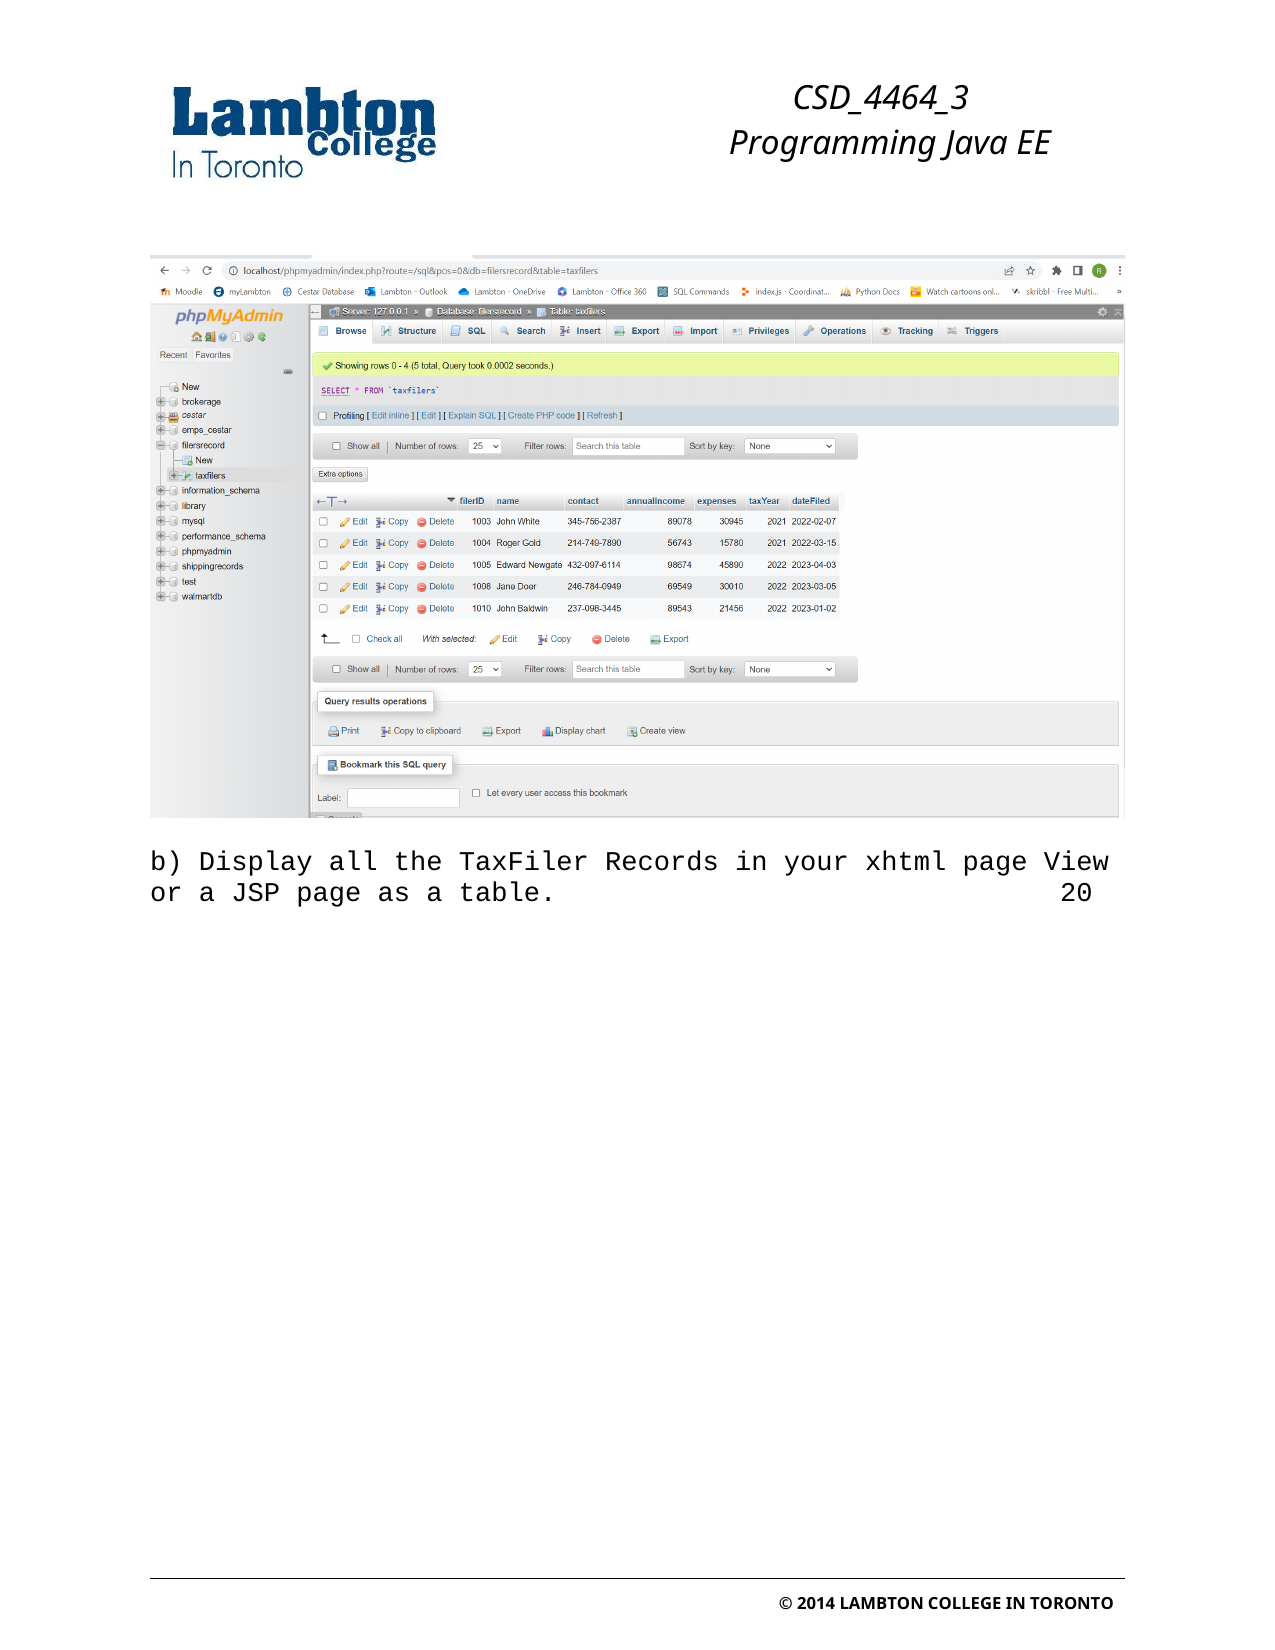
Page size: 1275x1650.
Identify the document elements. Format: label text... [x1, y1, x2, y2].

text b) Display all the TaxFiler Records in your xhtml page View or a JSP page as a table. 20 [150, 848, 1125, 909]
picture [161, 73, 448, 188]
picture [150, 255, 1125, 818]
